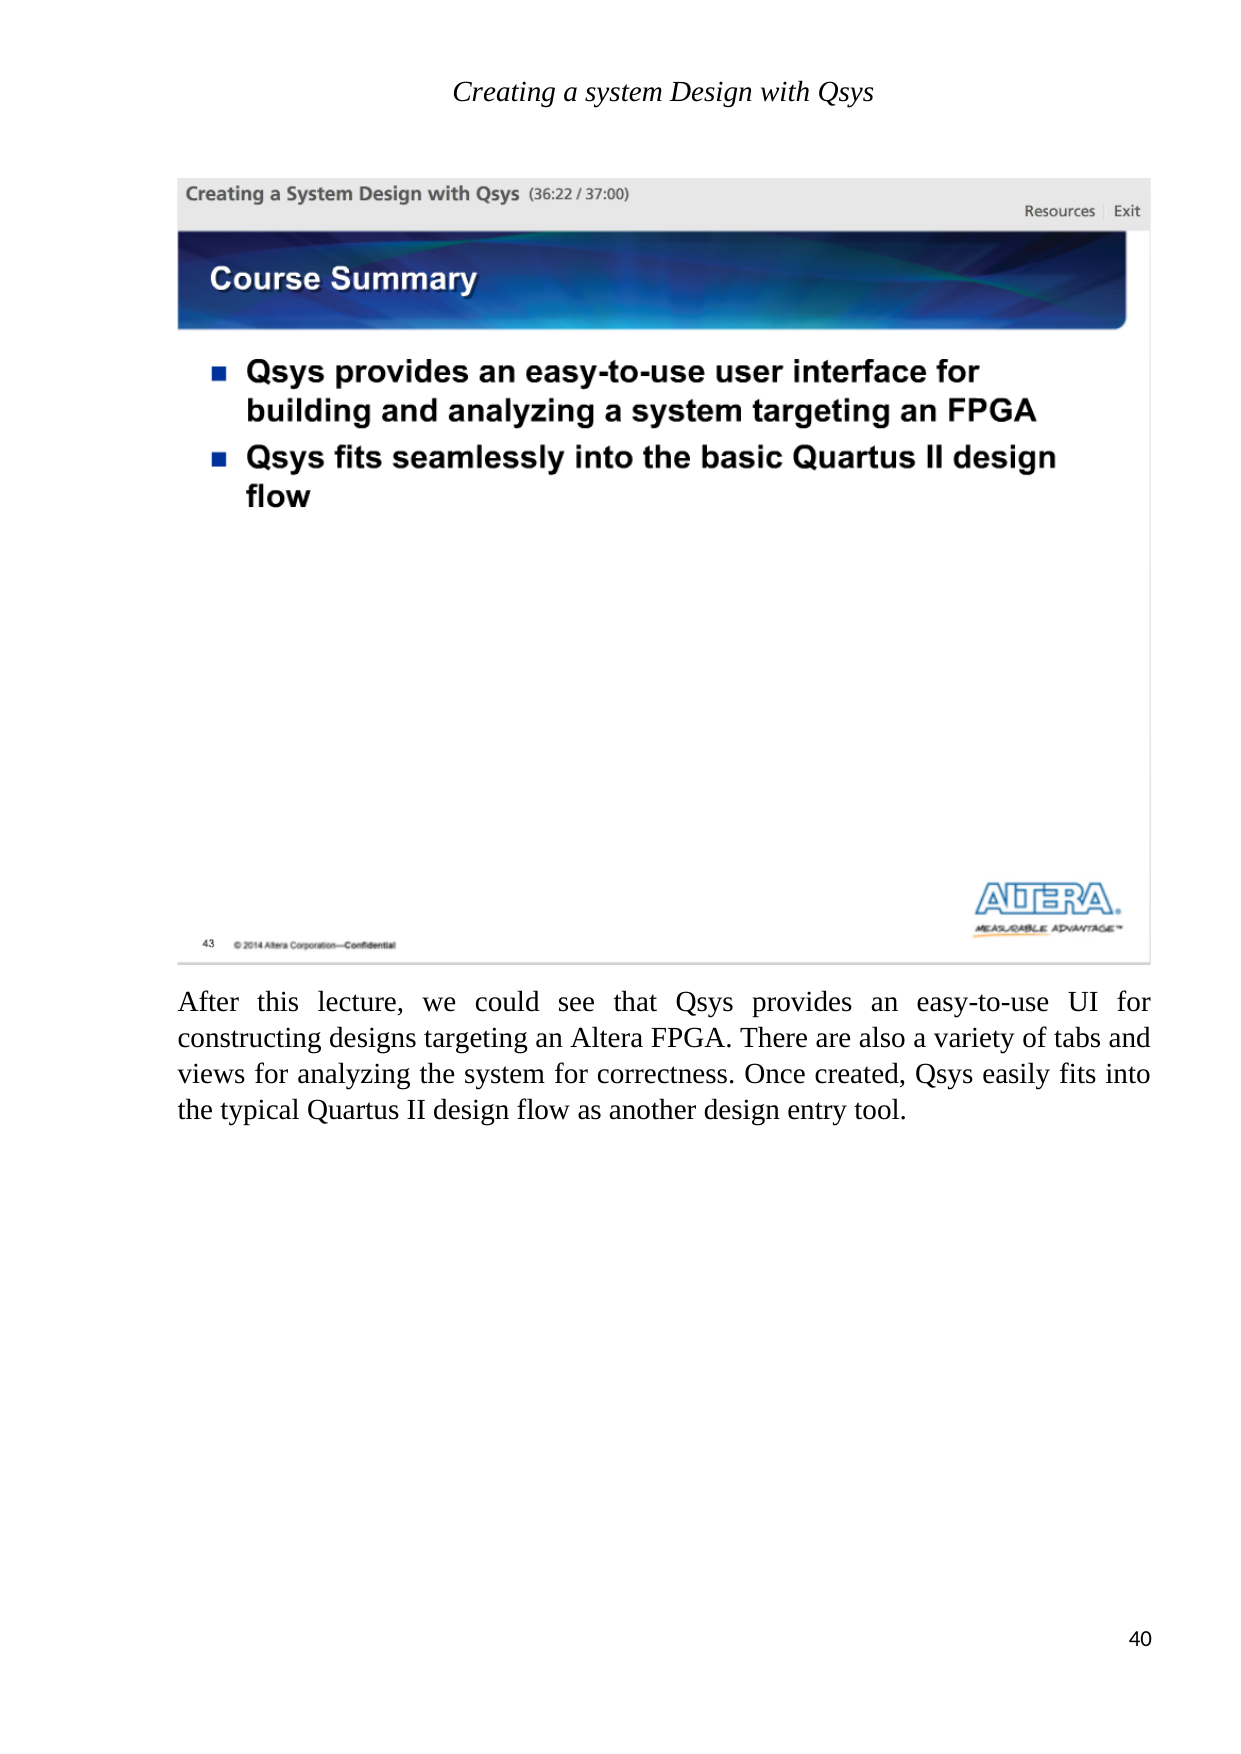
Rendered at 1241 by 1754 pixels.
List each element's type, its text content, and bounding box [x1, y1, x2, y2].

picture [177, 178, 1151, 965]
text After this lecture, we could see that Qsys provides an easy-to-use UI for constructing designs targeting an Altera FPGA. There are also a variety of tabs and views for analyzing the system for correctness. Once created, Qsys easily fits into the typical Quartus II design flow as another design entry tool. [177, 984, 1152, 1126]
